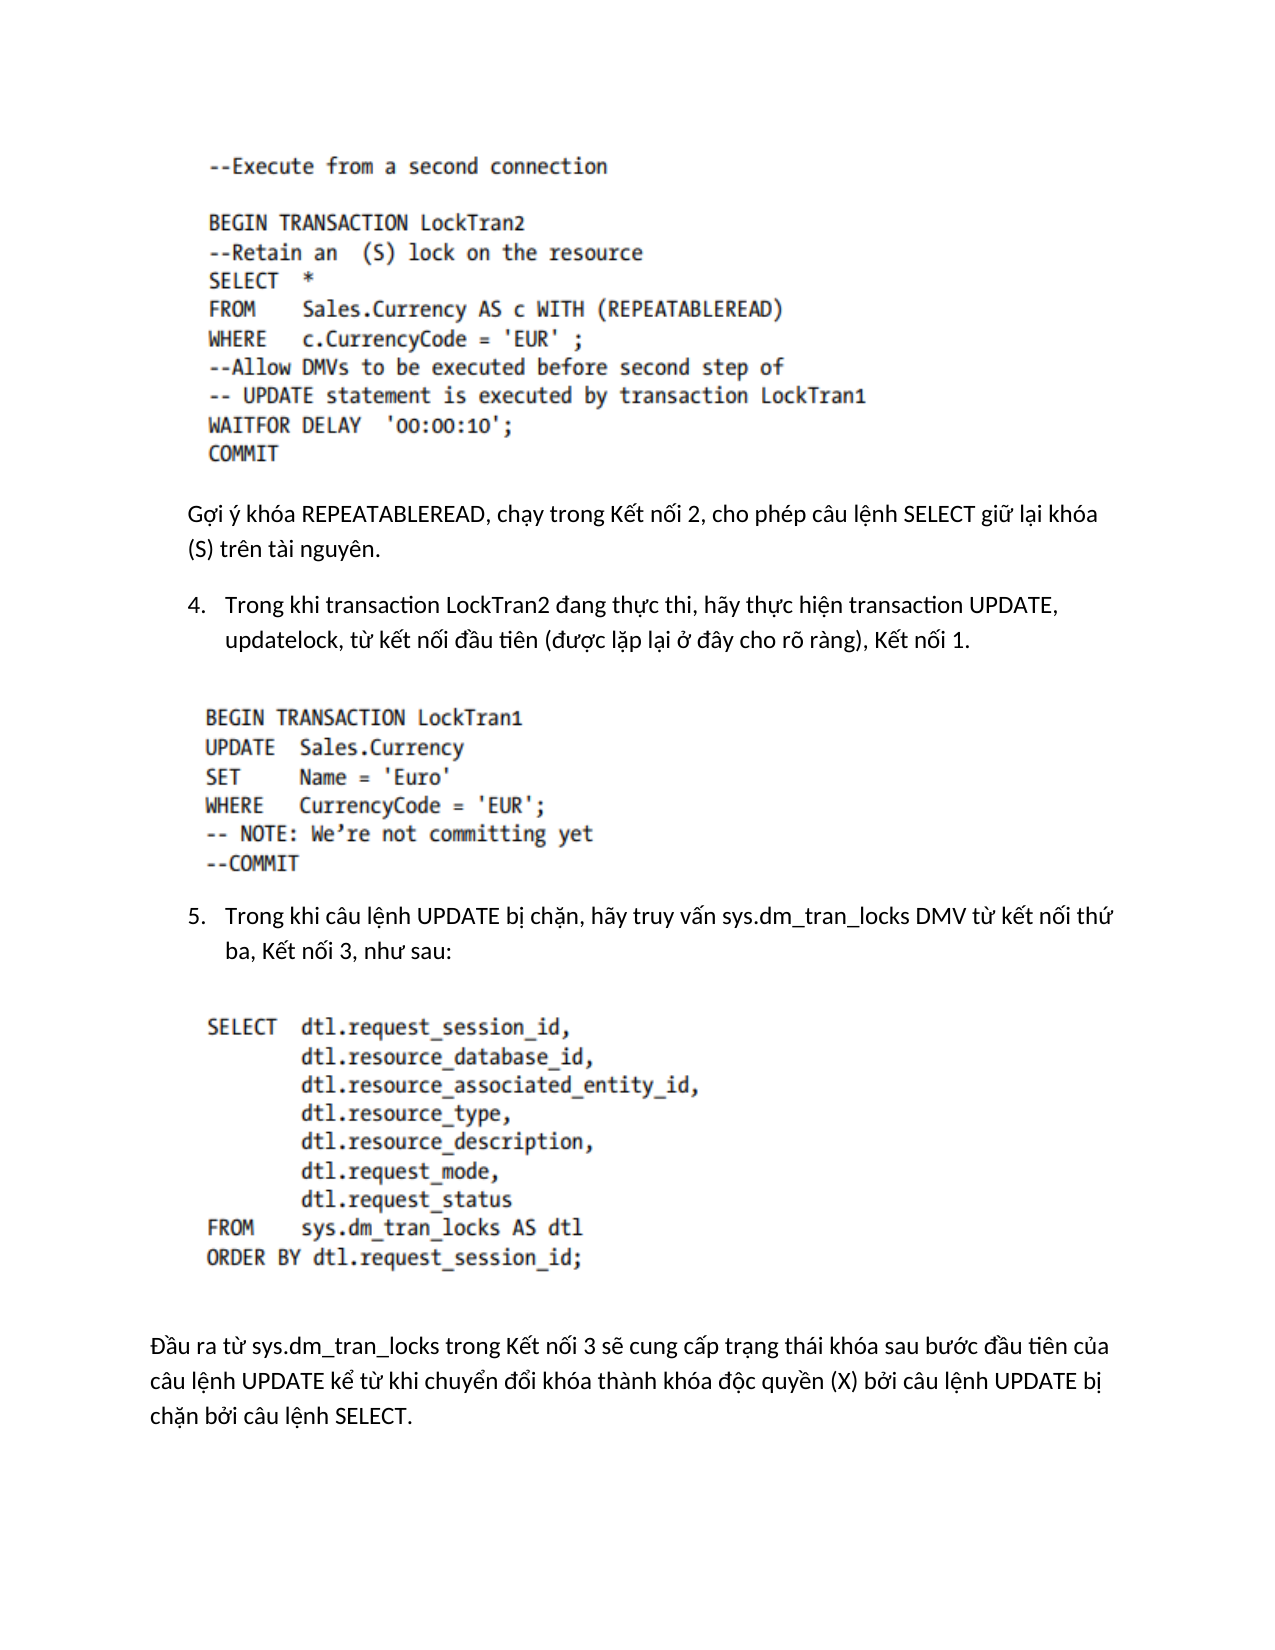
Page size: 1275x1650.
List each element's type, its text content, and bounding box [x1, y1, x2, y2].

text Gợi ý khóa REPEATABLEREAD, chạy trong Kết nối 2, cho phép câu lệnh SELECT giữ lại khóa (S) trên tài nguyên. [187, 498, 1125, 564]
list Trong khi transaction LockTran2 đang thực thi, hãy thực hiện transaction UPDATE, updatelock, từ kết nối đầu tiên (được lặp lại ở đây cho rõ ràng), Kết nối 1. [187, 589, 1125, 655]
picture [187, 150, 908, 474]
picture [187, 991, 704, 1306]
picture [187, 680, 632, 876]
text Đầu ra từ sys.dm_tran_locks trong Kết nối 3 sẽ cung cấp trạng thái khóa sau bước đầu tiên của câu lệnh UPDATE kể từ khi chuyển đổi khóa thành khóa độc quyền (X) bởi câu lệnh UPDATE bị chặn bởi câu lệnh SELECT. [150, 1330, 1125, 1431]
list Trong khi câu lệnh UPDATE bị chặn, hãy truy vấn sys.dm_tran_locks DMV từ kết nối thứ ba, Kết nối 3, như sau: [187, 900, 1125, 966]
